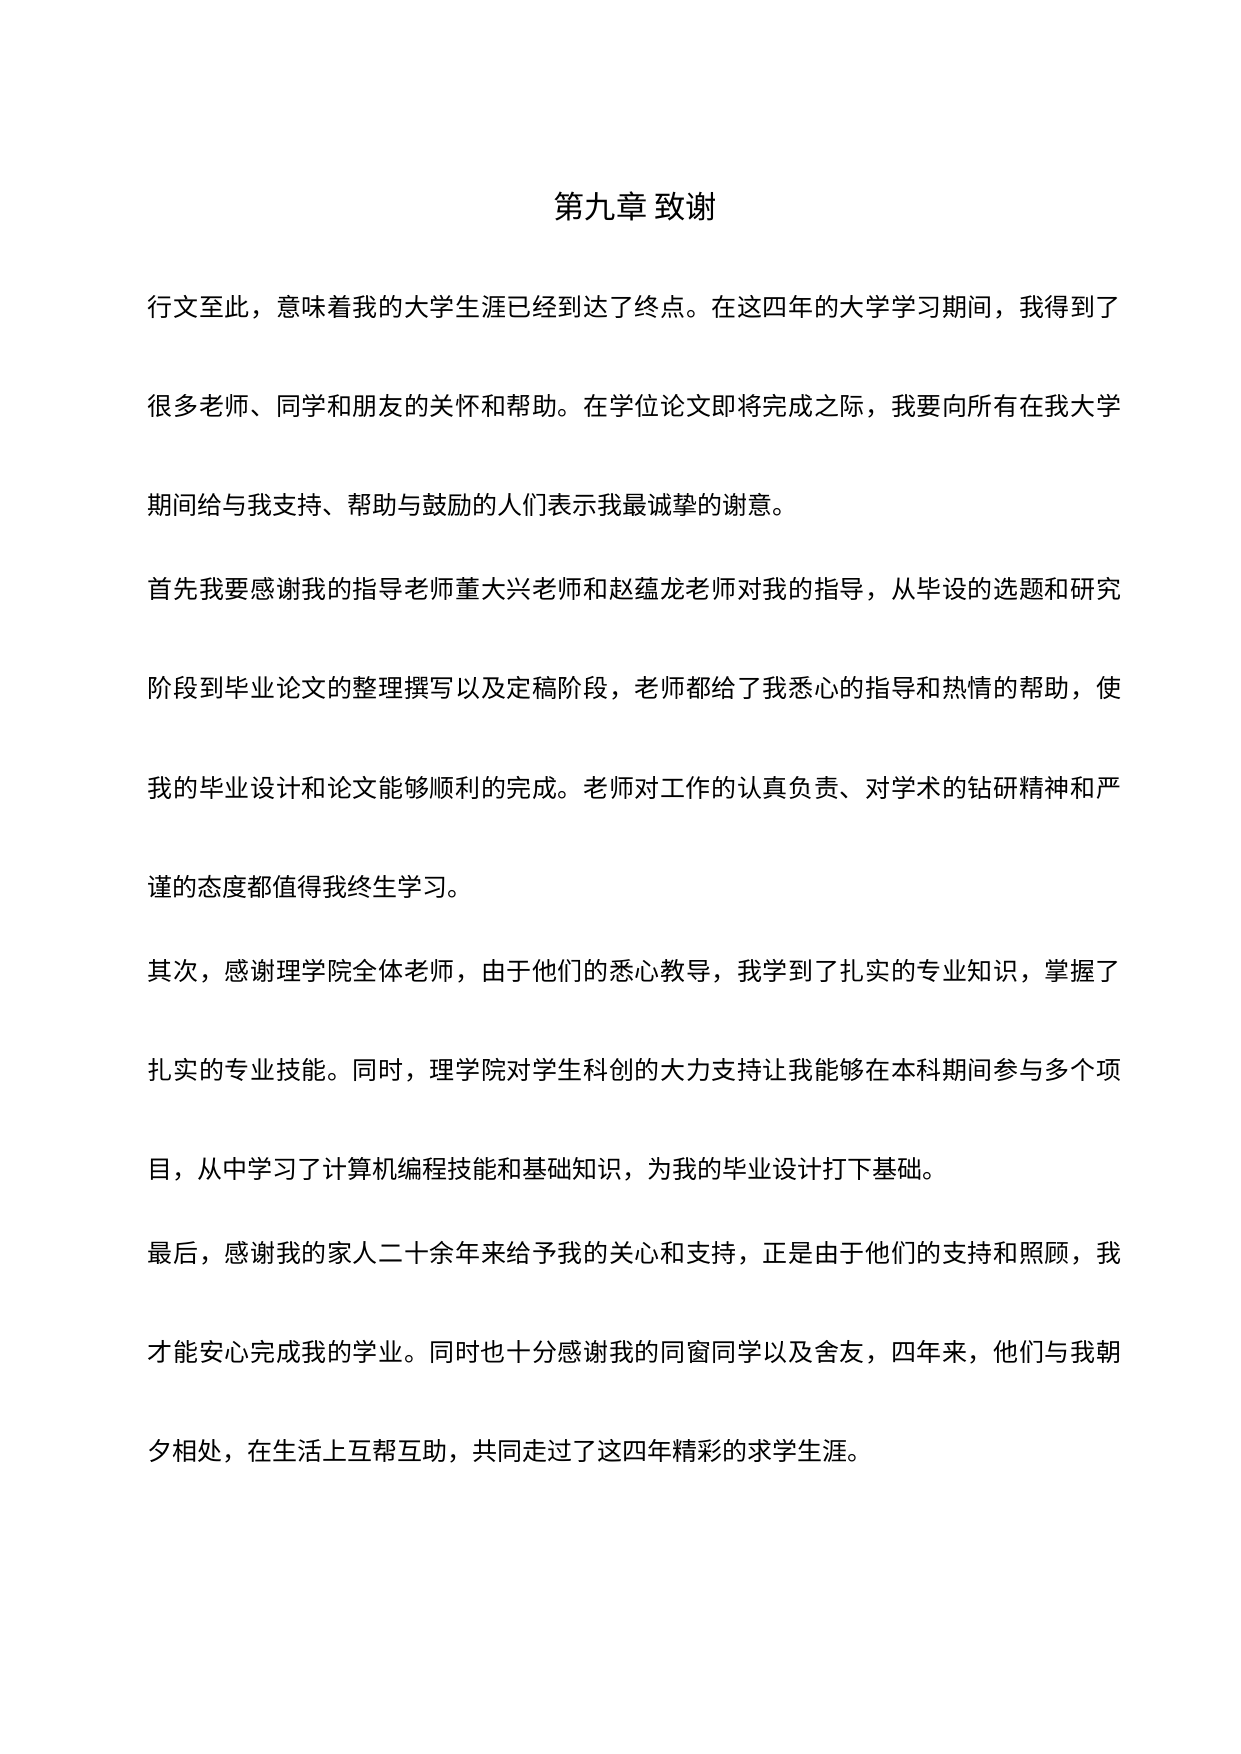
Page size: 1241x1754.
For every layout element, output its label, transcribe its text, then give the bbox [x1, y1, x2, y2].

subtitle 致谢 [148, 172, 1122, 238]
